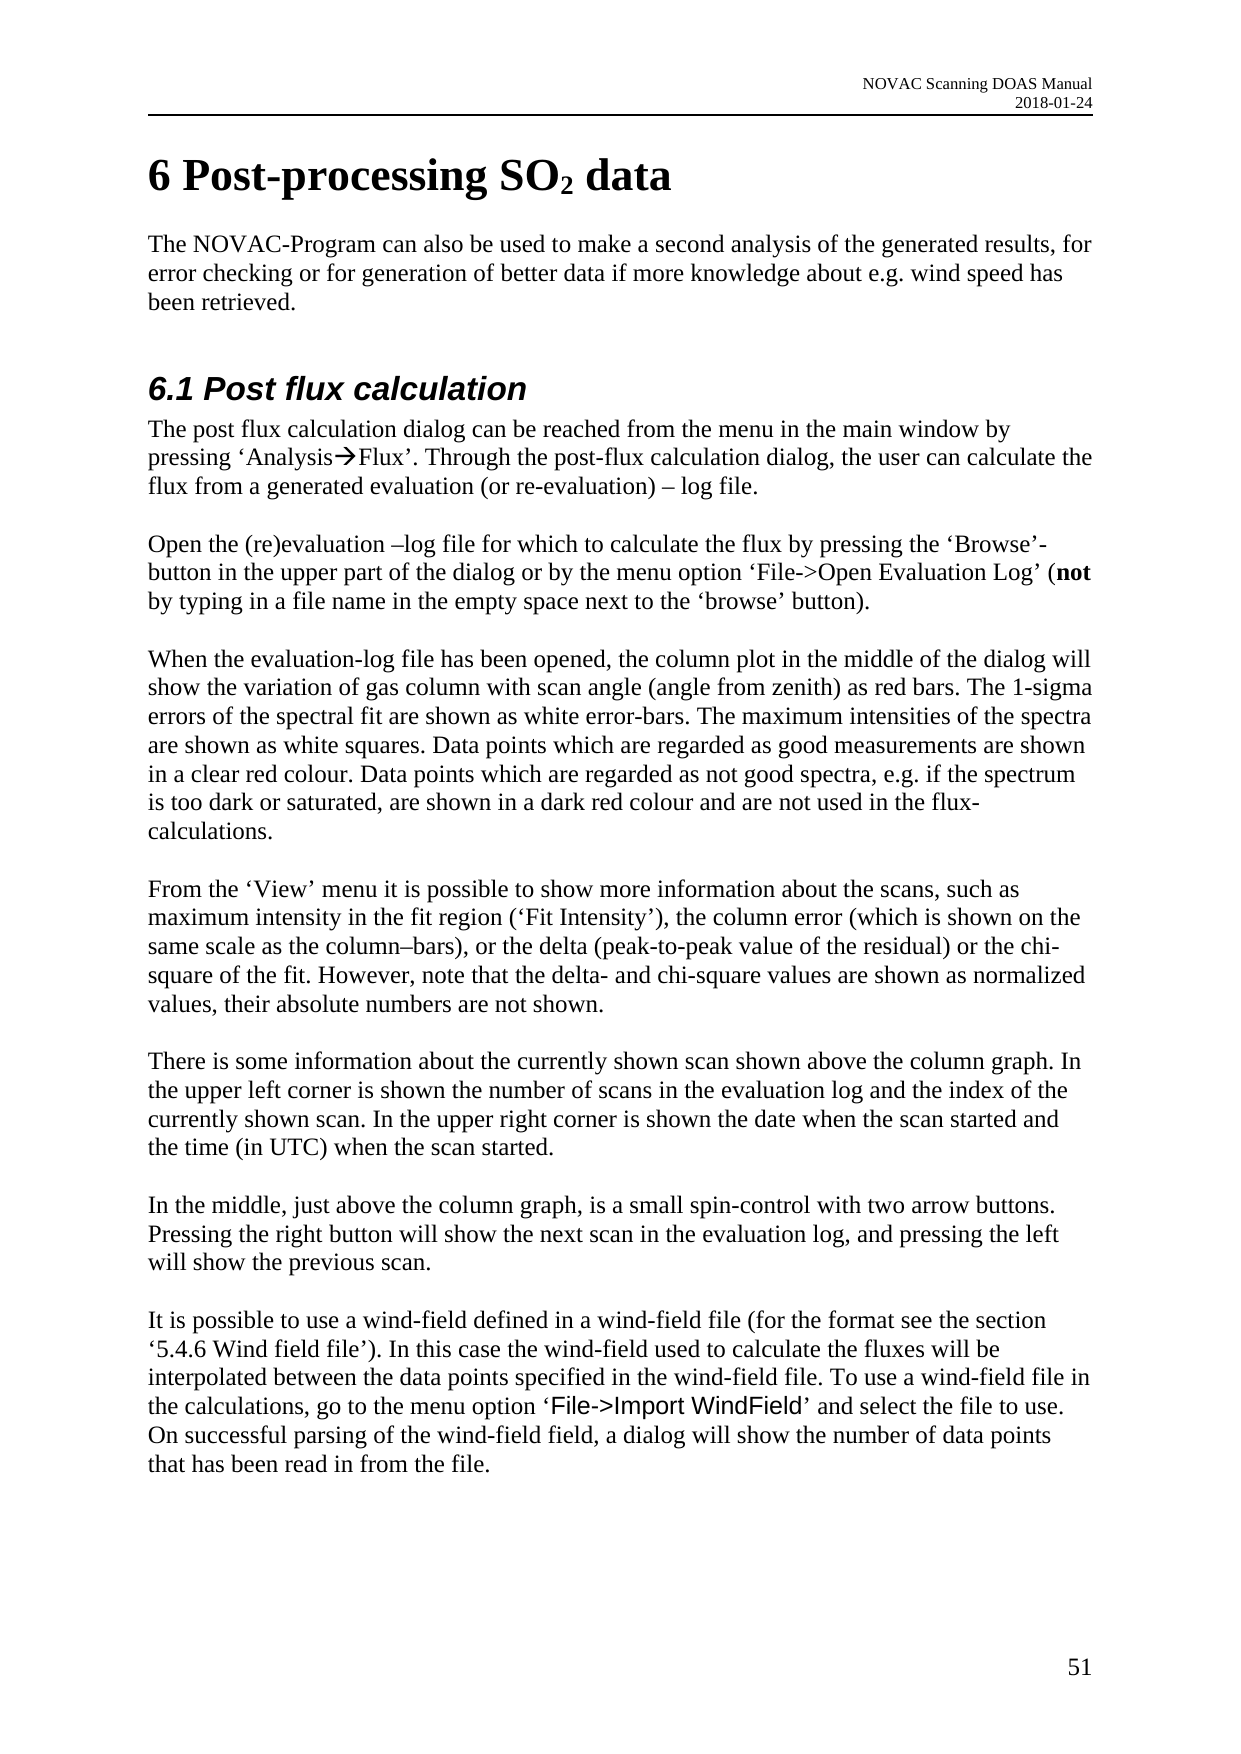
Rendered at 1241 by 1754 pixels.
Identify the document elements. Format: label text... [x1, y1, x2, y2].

text Open the (re)evaluation –log file for which to calculate the flux by pressing the ‘Browse’-button in the upper part of the dialog or by the menu option ‘File->Open Evaluation Log’ (not by typing in a file name in the empty space next to the ‘browse’ button). [148, 529, 1093, 615]
text The NOVAC-Program can also be used to make a second analysis of the generated results, for error checking or for generation of better data if more knowledge about e.g. wind speed has been retrieved. [148, 229, 1093, 315]
text In the middle, just above the column graph, is a small spin-control with two arrow buttons. Pressing the right button will show the next scan in the evaluation log, and pressing the left will show the previous scan. [148, 1190, 1093, 1276]
text When the evaluation-log file has been opened, the column plot in the middle of the dialog will show the variation of gas column with scan angle (angle from zenith) as red bars. The 1-sigma errors of the spectral fit are shown as white error-bars. The maximum intensities of the spectra are shown as white squares. Data points which are regarded as good measurements are shown in a clear red colour. Data points which are regarded as not good spectra, e.g. if the spectrum is too dark or saturated, are shown in a dark red colour and are not used in the flux-calculations. [148, 644, 1093, 845]
text From the ‘View’ menu it is possible to show more information about the scans, such as maximum intensity in the fit region (‘Fit Intensity’), the column error (which is shown on the same scale as the column–bars), or the delta (peak-to-peak value of the residual) or the chi-square of the fit. However, note that the delta- and chi-square values are shown as normalized values, their absolute numbers are not shown. [148, 874, 1093, 1017]
text It is possible to use a wind-field defined in a wind-field file (for the format see the section ‘5.4.6 Wind field file’). In this case the wind-field used to calculate the fluxes will be interpolated between the data points specified in the wind-field file. To use a wind-field file in the calculations, go to the menu option ‘File->Import WindField’ and select the file to use. On successful parsing of the wind-field field, a dialog will show the number of data points that has been read in from the file. [148, 1305, 1093, 1478]
subtitle 6.1 Post flux calculation [148, 369, 1093, 407]
text The post flux calculation dialog can be reached from the menu in the main window by pressing ‘AnalysisFlux’. Through the post-flux calculation dialog, the user can calculate the flux from a generated evaluation (or re-evaluation) – log file. [148, 414, 1093, 500]
subtitle 6 Post-processing SO2 data [148, 148, 1093, 200]
text There is some information about the currently shown scan shown above the column graph. In the upper left corner is shown the number of scans in the evaluation log and the index of the currently shown scan. In the upper right corner is shown the date when the scan started and the time (in UTC) when the scan started. [148, 1046, 1093, 1161]
